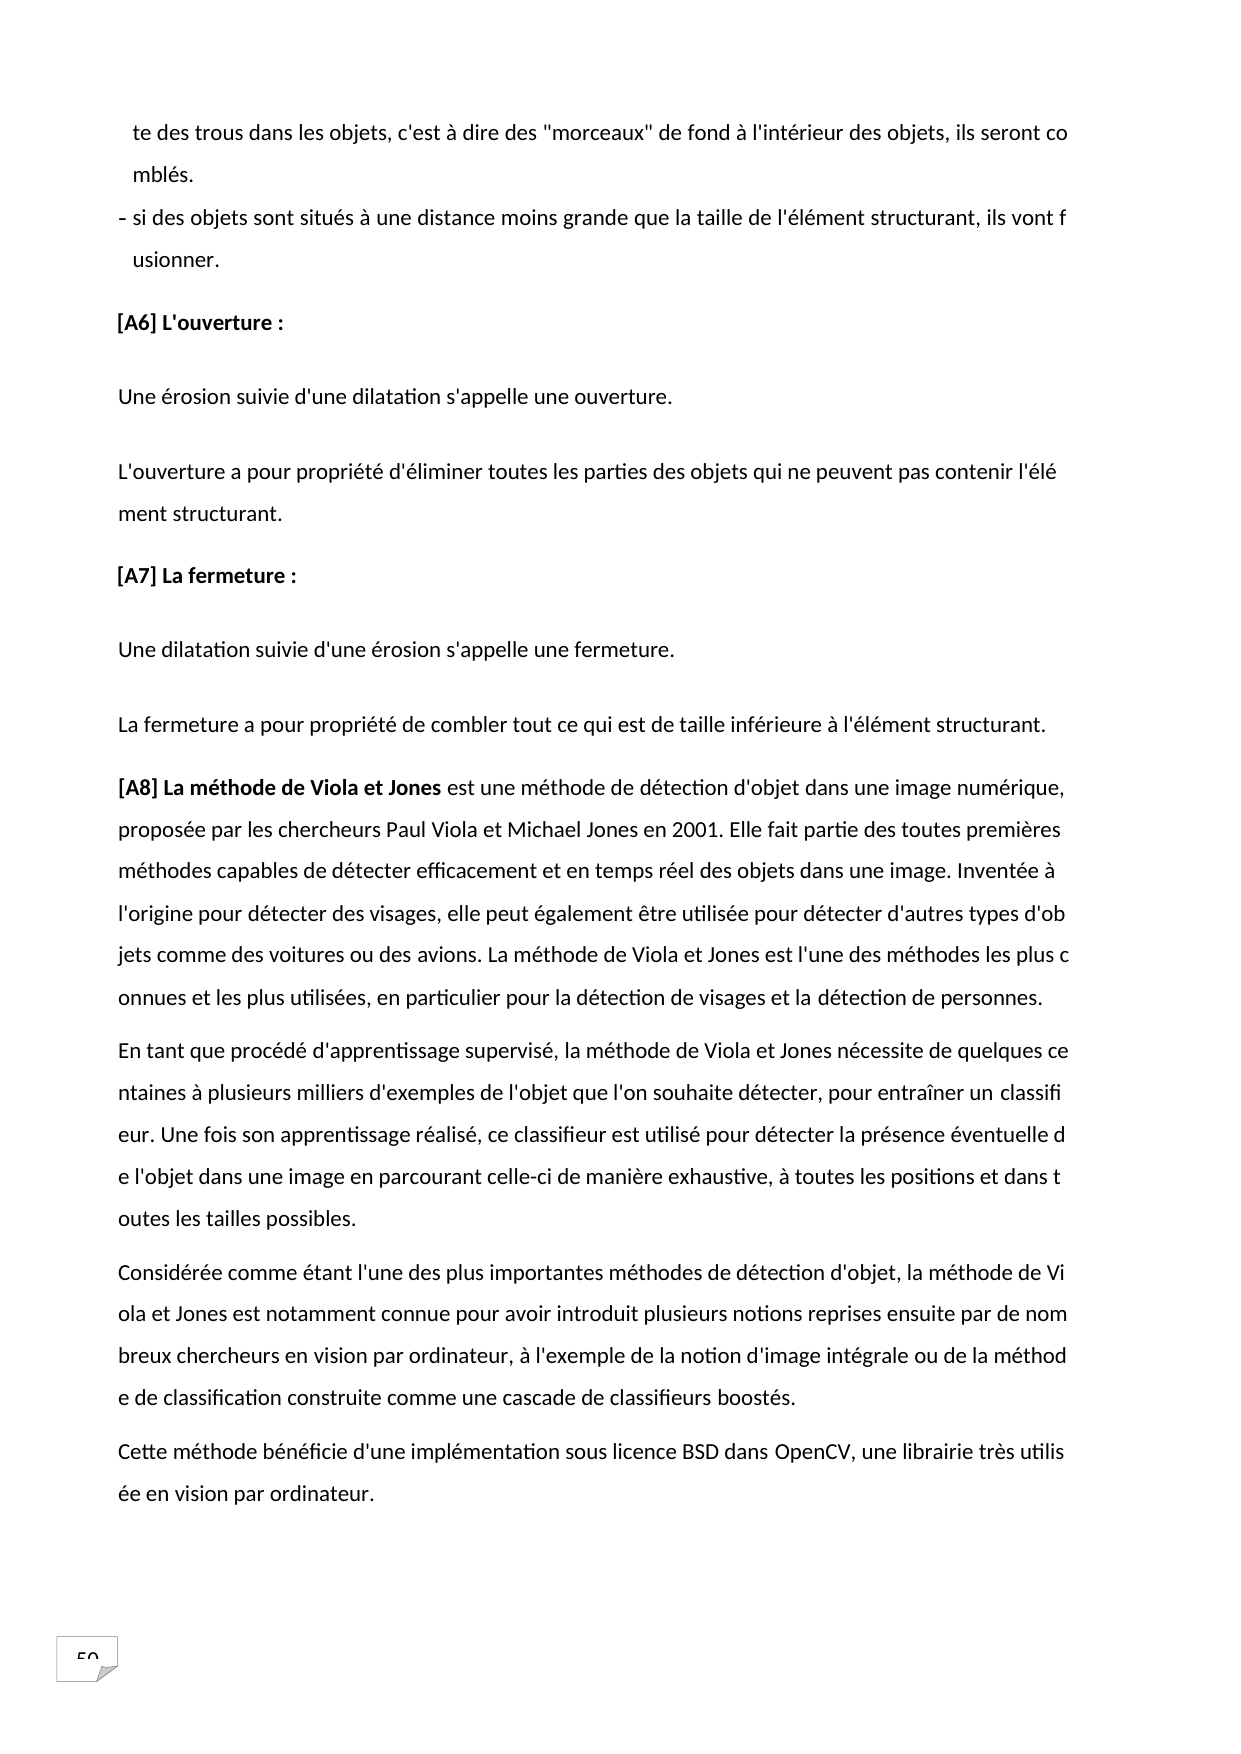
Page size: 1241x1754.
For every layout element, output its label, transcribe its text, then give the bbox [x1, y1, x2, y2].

text L'ouverture a pour propriété d'éliminer toutes les parties des objets qui ne peuvent pas contenir l'élément structurant. [118, 457, 1070, 527]
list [118, 118, 1070, 188]
text [A7] La fermeture : [117, 561, 1122, 589]
text Une érosion suivie d'une dilatation s'appelle une ouverture. [118, 382, 1070, 410]
text En tant que procédé d'apprentissage supervisé, la méthode de Viola et Jones nécessite de quelques centaines à plusieurs milliers d'exemples de l'objet que l'on souhaite détecter, pour entraîner un classifieur. Une fois son apprentissage réalisé, ce classifieur est utilisé pour détecter la présence éventuelle de l'objet dans une image en parcourant celle-ci de manière exhaustive, à toutes les positions et dans toutes les tailles possibles. [118, 1036, 1070, 1232]
list si des objets sont situés à une distance moins grande que la taille de l'élément structurant, ils vont fusionner. [118, 202, 1070, 273]
text [A6] L'ouverture : [117, 308, 1122, 336]
text Une dilatation suivie d'une érosion s'appelle une fermeture. [118, 635, 1070, 663]
text Considérée comme étant l'une des plus importantes méthodes de détection d'objet, la méthode de Viola et Jones est notamment connue pour avoir introduit plusieurs notions reprises ensuite par de nombreux chercheurs en vision par ordinateur, à l'exemple de la notion d'image intégrale ou de la méthode de classification construite comme une cascade de classifieurs boostés. [118, 1258, 1070, 1412]
text Cette méthode bénéficie d'une implémentation sous licence BSD dans OpenCV, une librairie très utilisée en vision par ordinateur. [118, 1437, 1070, 1507]
text [A8] La méthode de Viola et Jones est une méthode de détection d'objet dans une image numérique, proposée par les chercheurs Paul Viola et Michael Jones en 2001. Elle fait partie des toutes premières méthodes capables de détecter efficacement et en temps réel des objets dans une image. Inventée à l'origine pour détecter des visages, elle peut également être utilisée pour détecter d'autres types d'objets comme des voitures ou des avions. La méthode de Viola et Jones est l'une des méthodes les plus connues et les plus utilisées, en particulier pour la détection de visages et la détection de personnes. [118, 773, 1070, 1011]
text La fermeture a pour propriété de combler tout ce qui est de taille inférieure à l'élément structurant. [118, 710, 1070, 738]
